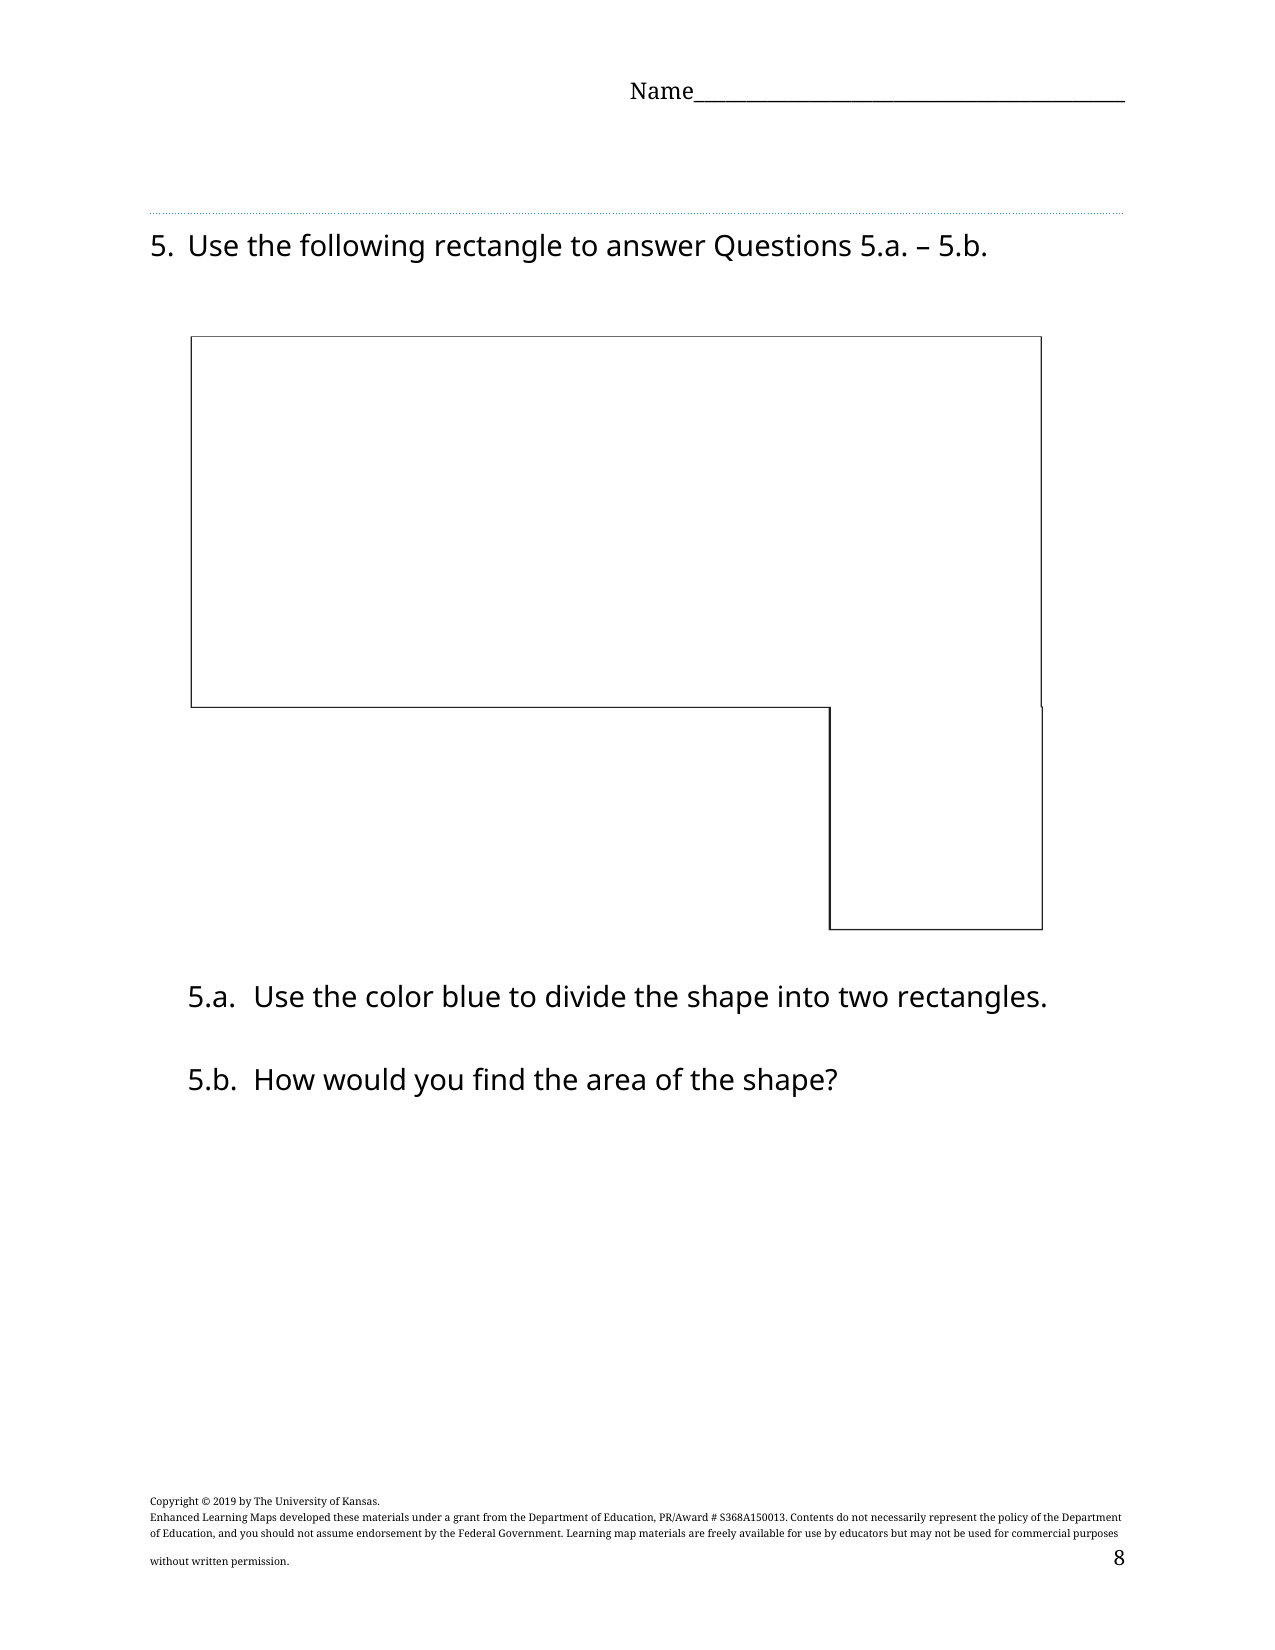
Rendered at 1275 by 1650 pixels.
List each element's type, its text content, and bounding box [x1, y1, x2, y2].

list How would you find the area of the shape? [187, 1059, 1125, 1317]
list Use the color blue to divide the shape into two rectangles. [187, 976, 1125, 1016]
list Use the following rectangle to answer Questions 5.a. – 5.b. [150, 212, 1125, 265]
